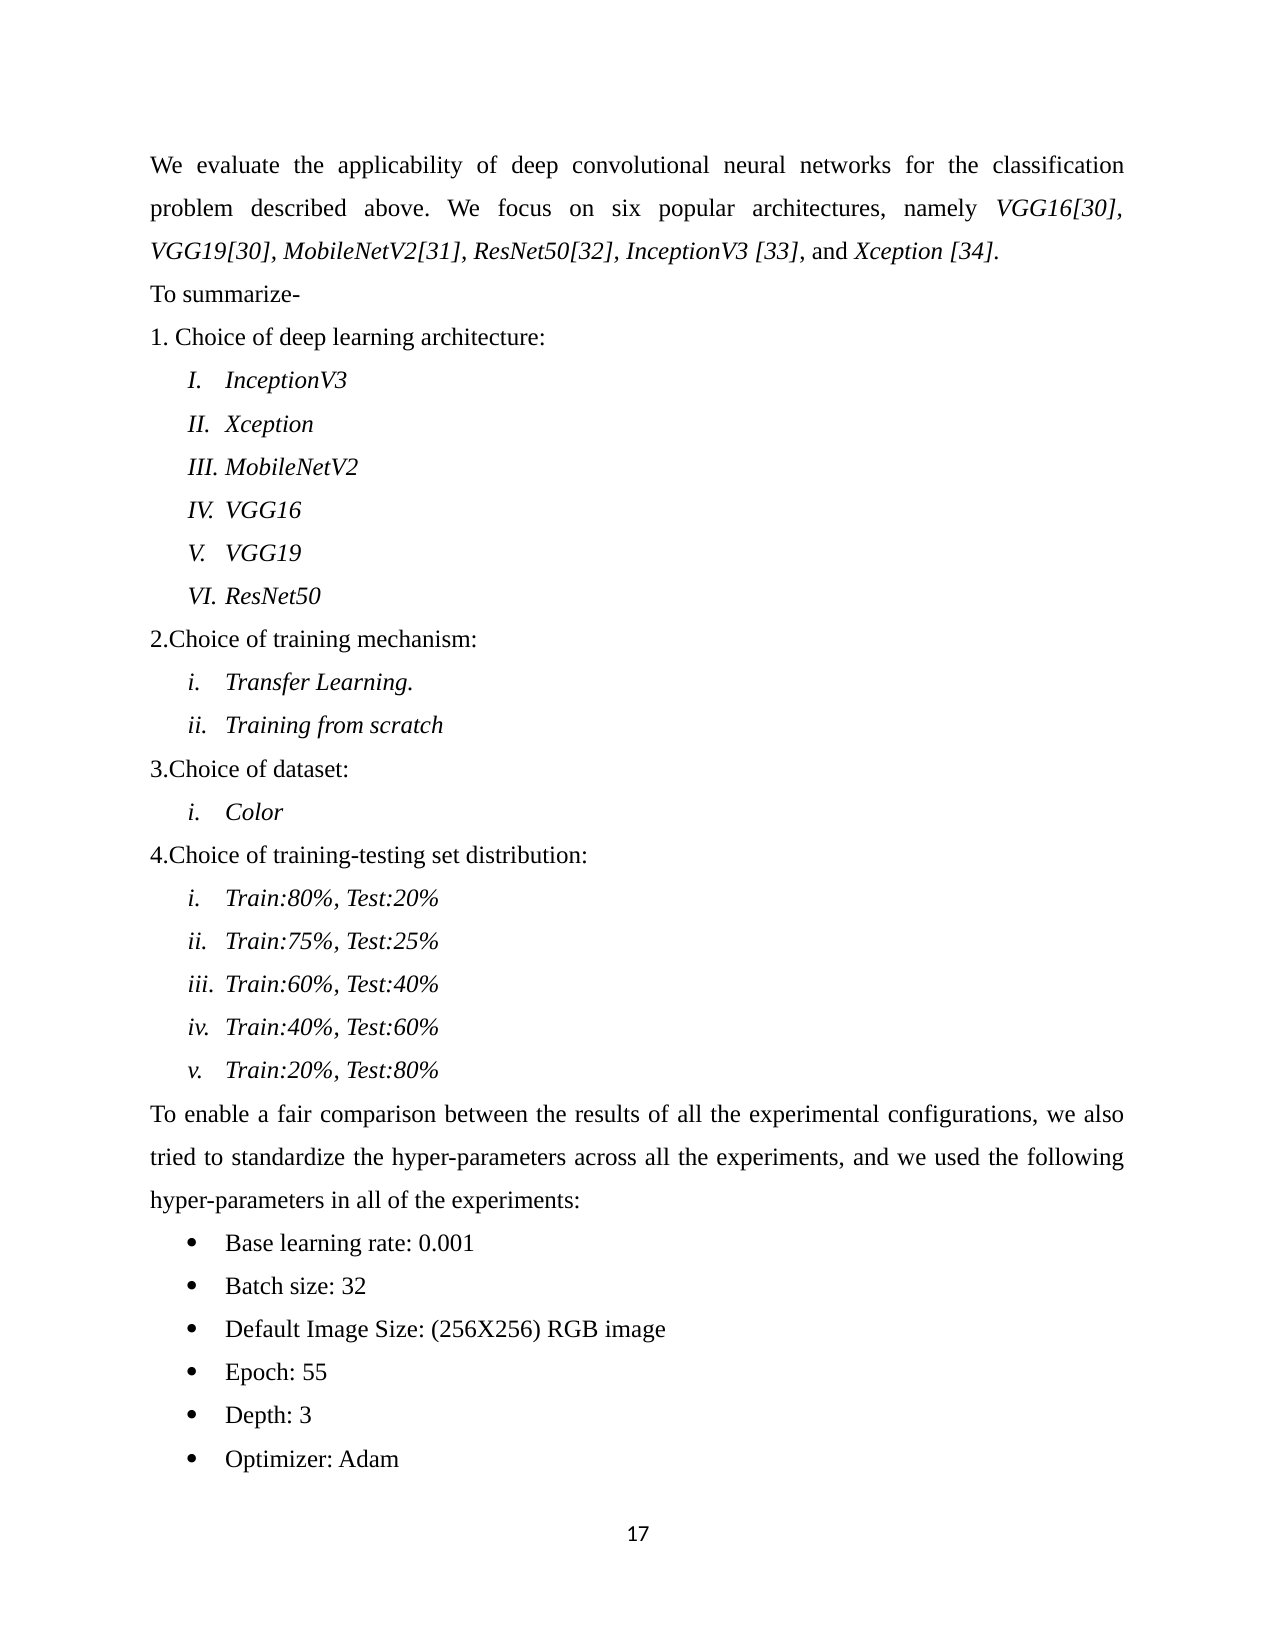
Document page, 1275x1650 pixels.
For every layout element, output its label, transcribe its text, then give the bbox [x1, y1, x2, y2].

list Depth: 3 [187, 1401, 1125, 1429]
list Train:40%, Test:60% [187, 1012, 1125, 1041]
text To enable a fair comparison between the results of all the experimental configurations, we also tried to standardize the hyper-parameters across all the experiments, and we used the following hyper-parameters in all of the experiments: [150, 1099, 1125, 1214]
text 2.Choice of training mechanism: [150, 624, 1125, 653]
text We evaluate the applicability of deep convolutional neural networks for the classification problem described above. We focus on six popular architectures, namely VGG16[30], VGG19[30], MobileNetV2[31], ResNet50[32], InceptionV3 [33], and Xception [34]. [150, 150, 1125, 265]
text 3.Choice of dataset: [150, 754, 1125, 782]
list MobileNetV2 [187, 452, 1125, 481]
list Train:20%, Test:80% [187, 1056, 1125, 1084]
text To summarize- [150, 279, 1125, 308]
list ResNet50 [187, 581, 1125, 610]
list Train:60%, Test:40% [187, 969, 1125, 998]
list Epoch: 55 [187, 1357, 1125, 1386]
text 4.Choice of training-testing set distribution: [150, 840, 1125, 869]
list VGG16 [187, 495, 1125, 524]
list VGG19 [187, 538, 1125, 567]
list InceptionV3 [187, 366, 1125, 394]
list Batch size: 32 [187, 1271, 1125, 1300]
list Xception [187, 409, 1125, 437]
list Training from scratch [187, 711, 1125, 739]
list Train:80%, Test:20% [187, 883, 1125, 912]
list Default Image Size: (256X256) RGB image [187, 1314, 1125, 1343]
list Base learning rate: 0.001 [187, 1228, 1125, 1257]
text 1. Choice of deep learning architecture: [150, 322, 1125, 351]
list Optimizer: Adam [187, 1444, 1125, 1472]
list Transfer Learning. [187, 667, 1125, 696]
list Train:75%, Test:25% [187, 926, 1125, 955]
list Color [187, 797, 1125, 826]
